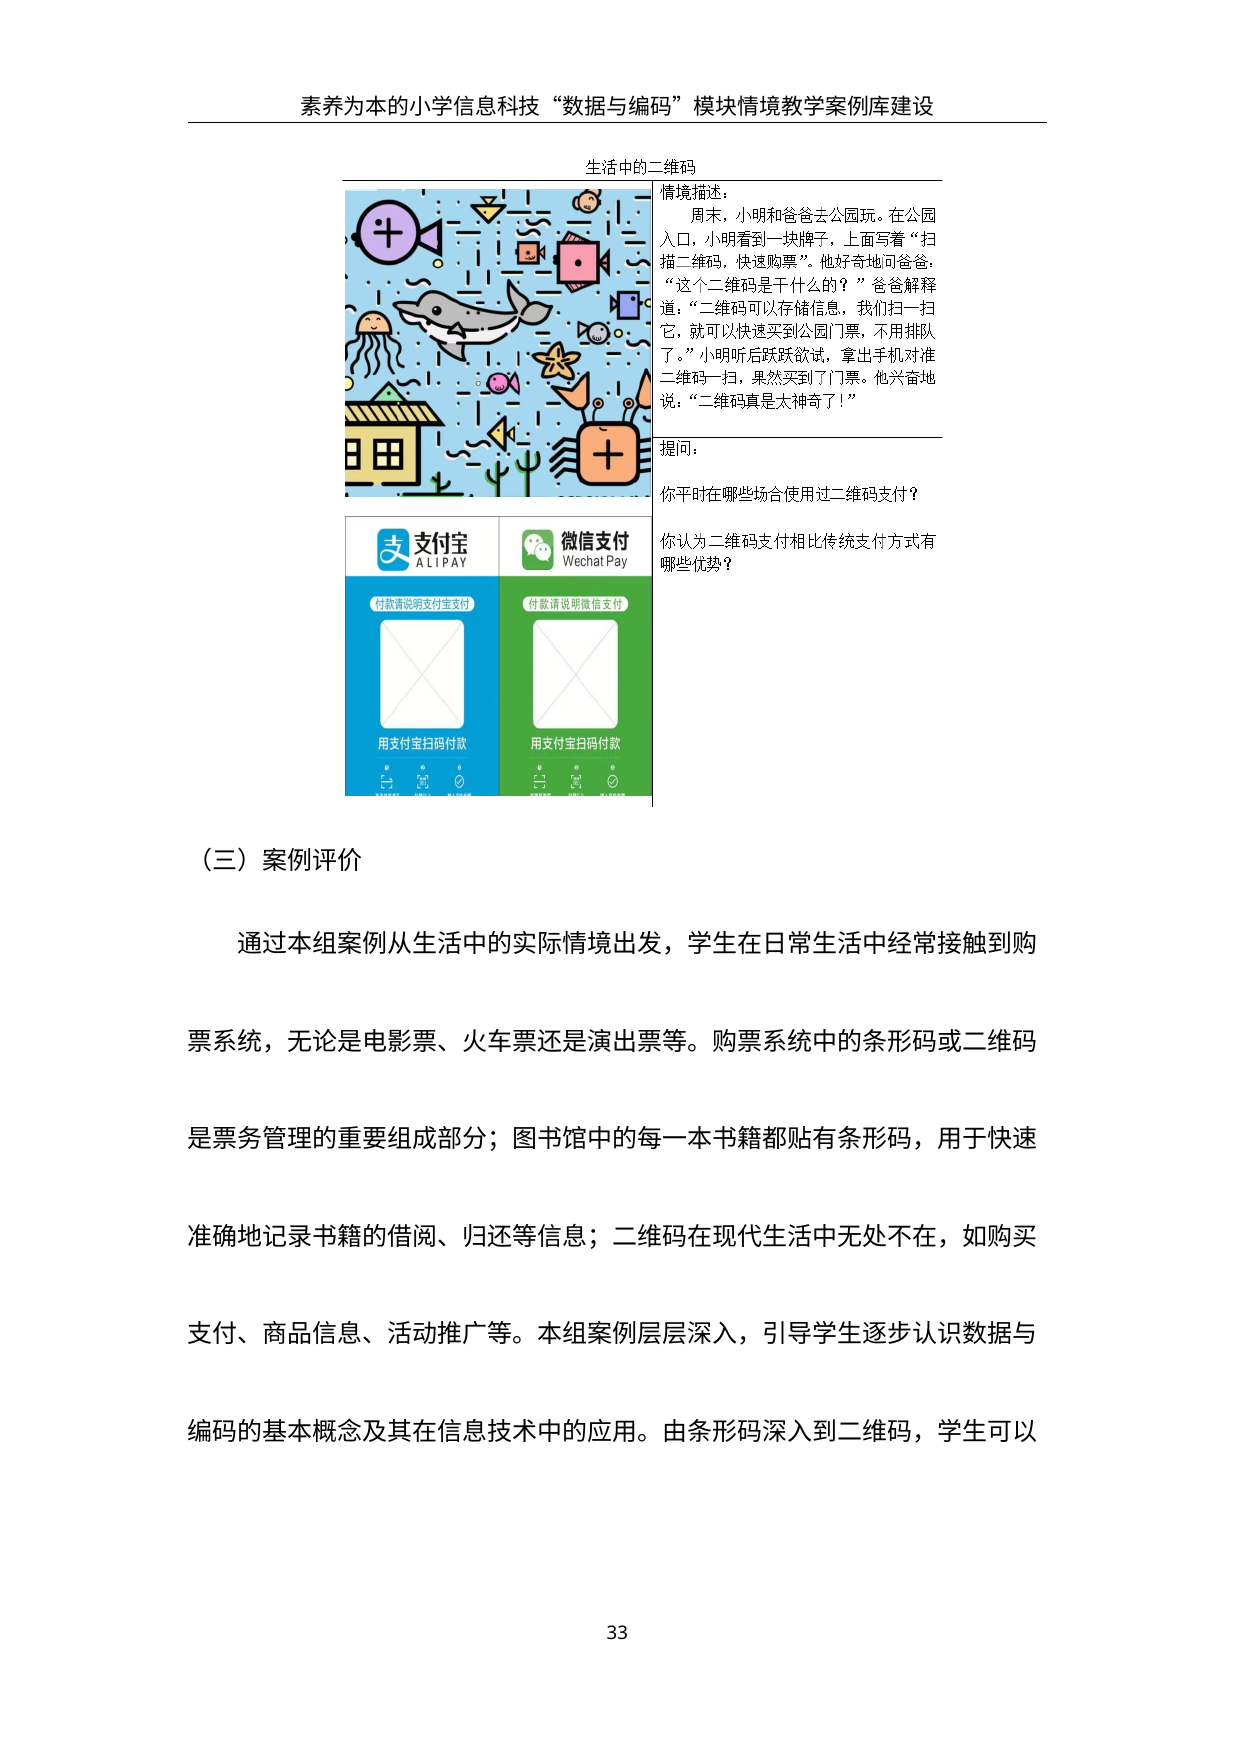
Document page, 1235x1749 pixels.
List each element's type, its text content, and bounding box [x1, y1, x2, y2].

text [187, 909, 1047, 1462]
text （三）案例评价 [187, 826, 1047, 891]
picture [342, 159, 943, 807]
